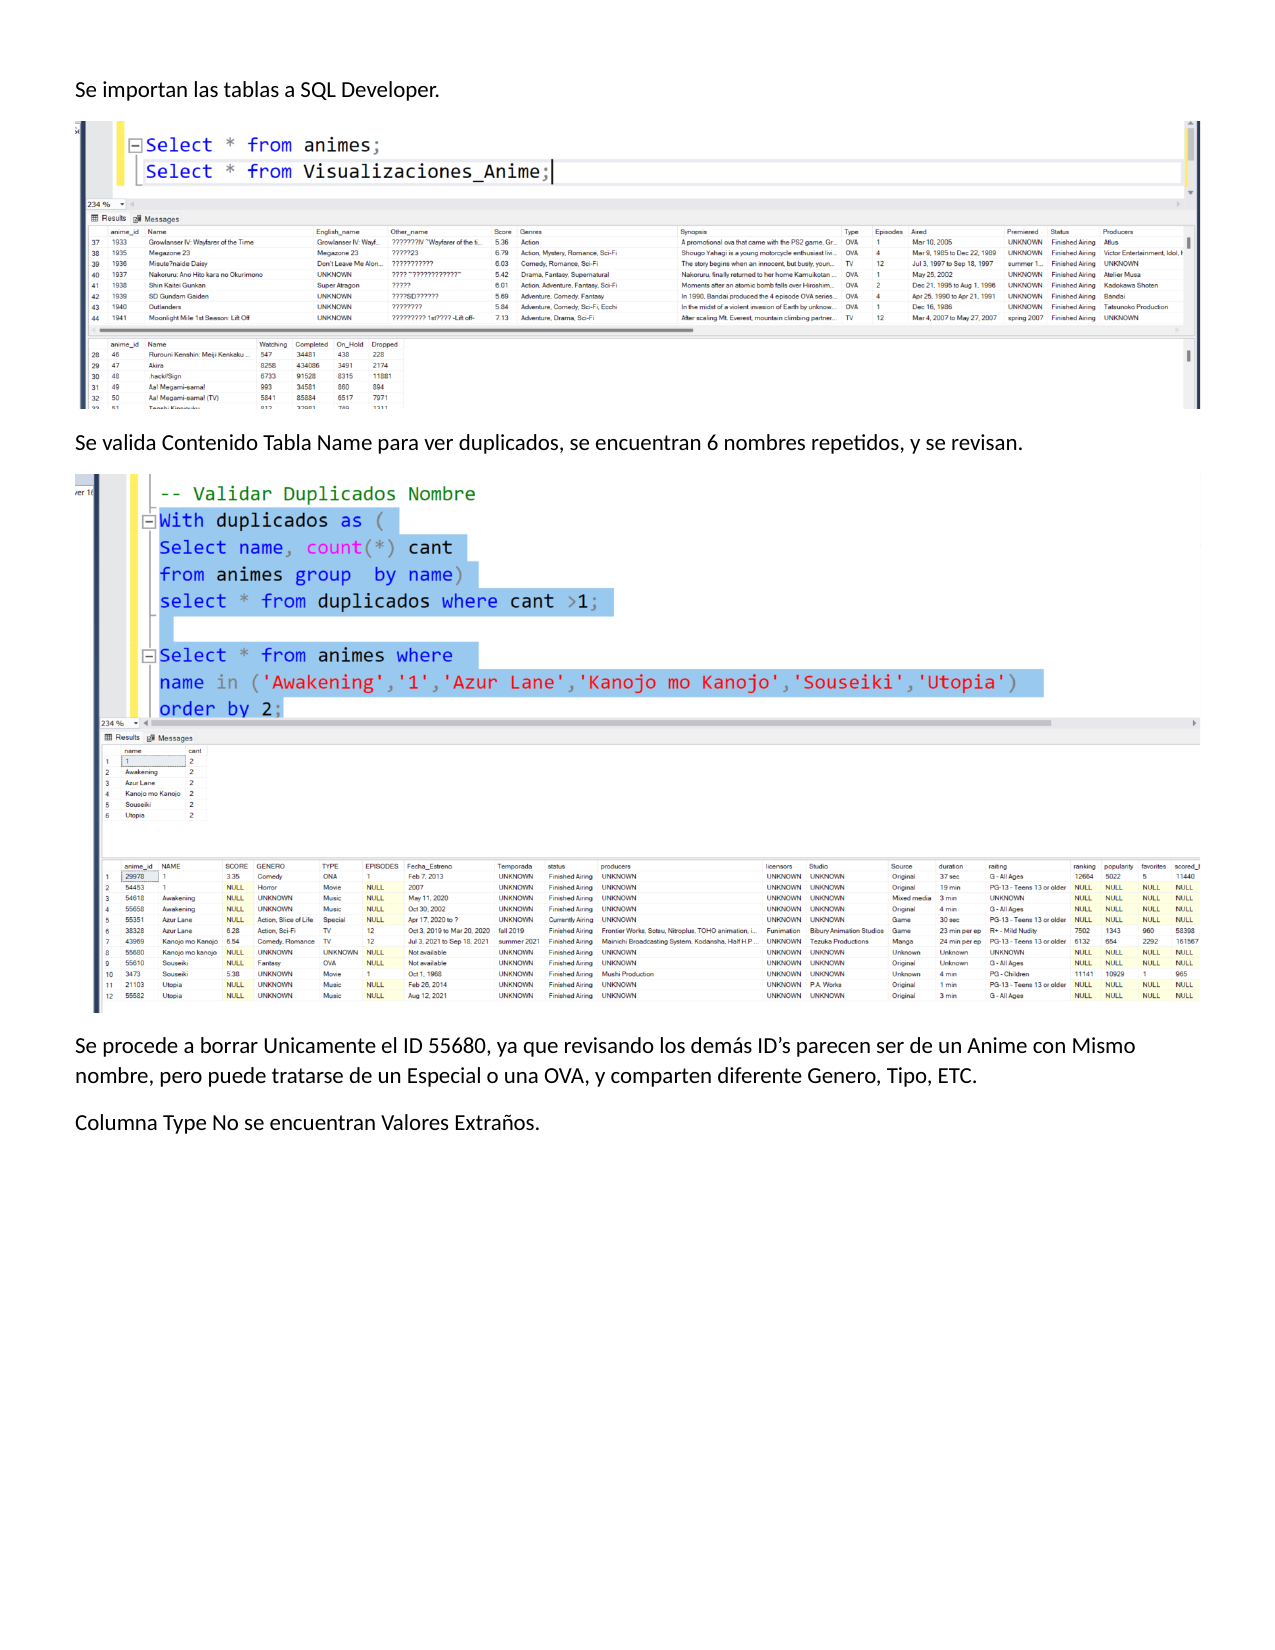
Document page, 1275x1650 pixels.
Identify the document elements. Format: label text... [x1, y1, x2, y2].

text Columna Type No se encuentran Valores Extraños. [75, 1108, 1200, 1137]
picture [75, 474, 1200, 1013]
text Se procede a borrar Unicamente el ID 55680, ya que revisando los demás ID’s parecen ser de un Anime con Mismo nombre, pero puede tratarse de un Especial o una OVA, y comparten diferente Genero, Tipo, ETC. [75, 1031, 1200, 1090]
picture [75, 121, 1200, 409]
text Se importan las tablas a SQL Developer. [75, 75, 1200, 103]
text Se valida Contenido Tabla Name para ver duplicados, se encuentran 6 nombres repetidos, y se revisan. [75, 428, 1200, 456]
